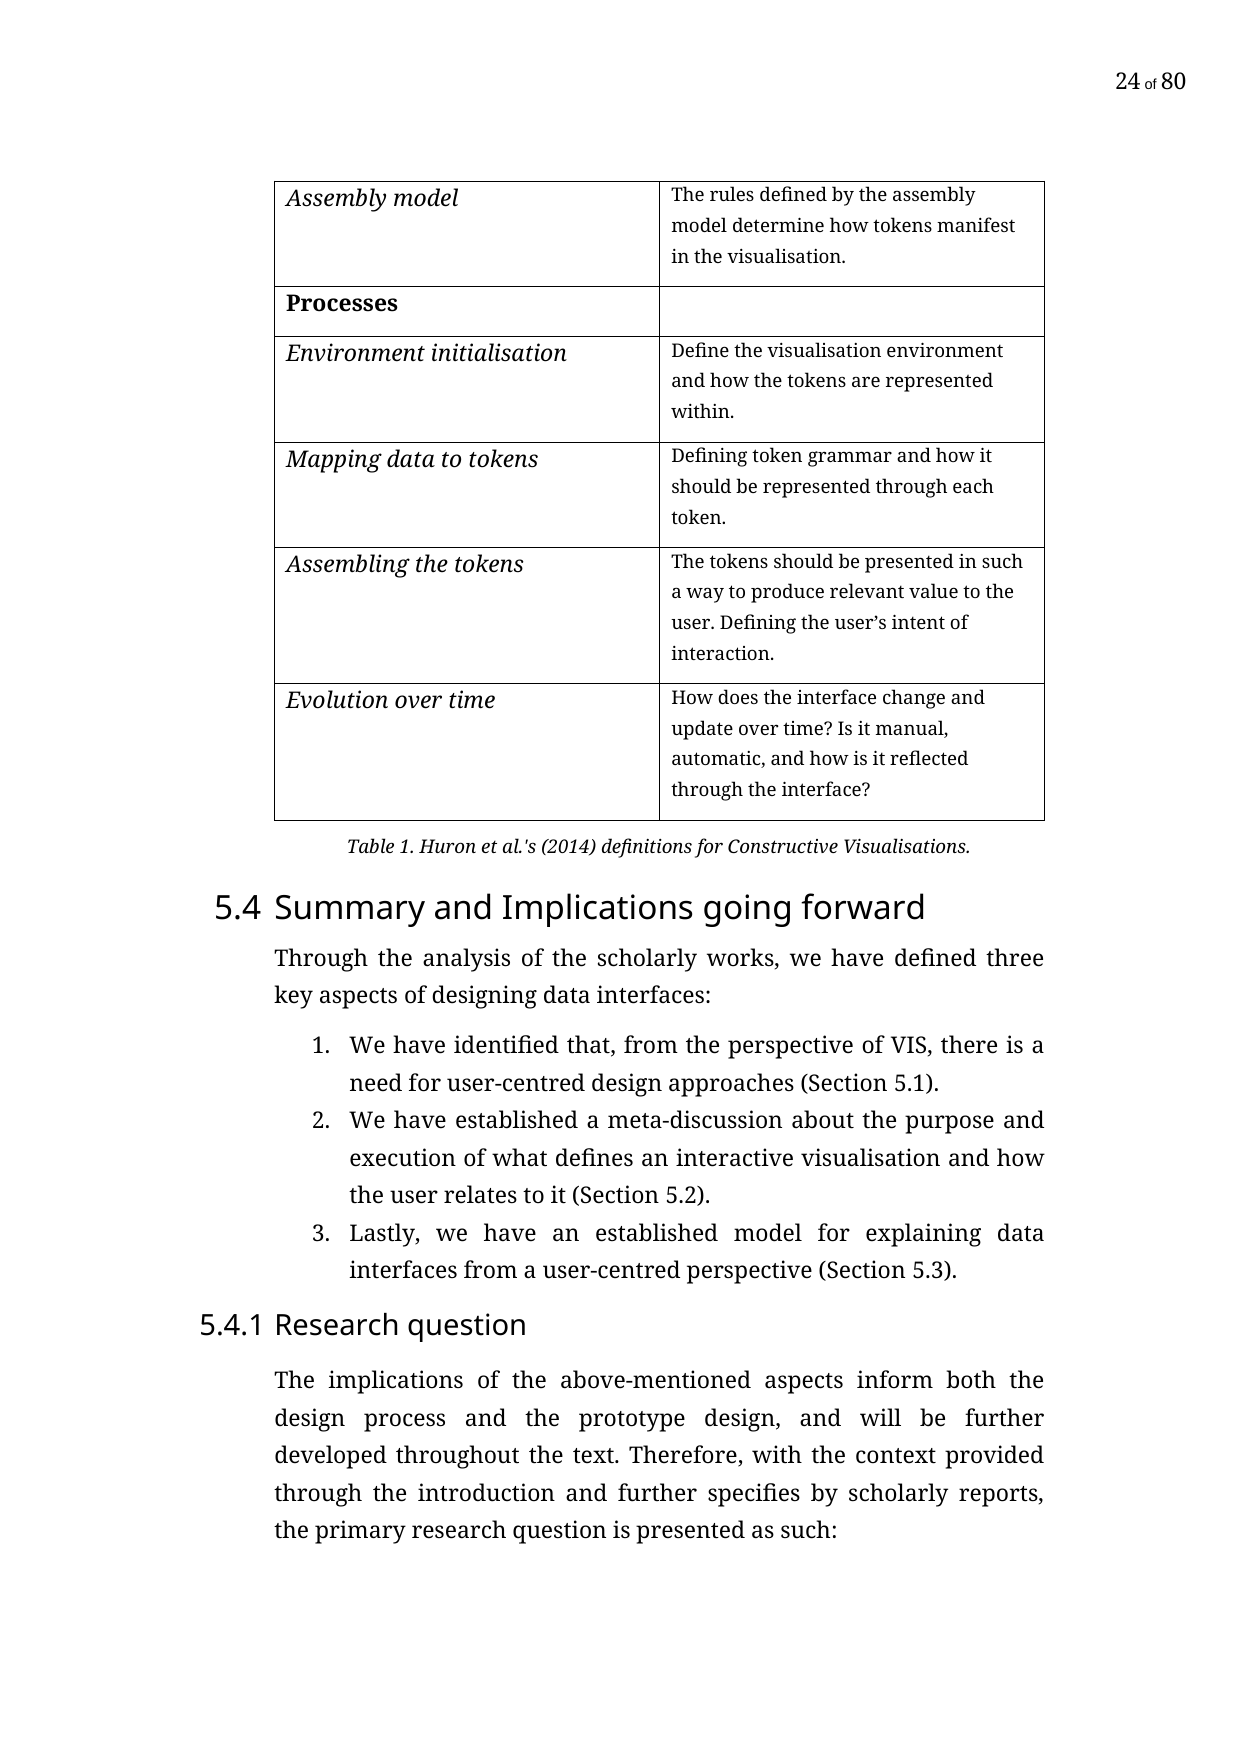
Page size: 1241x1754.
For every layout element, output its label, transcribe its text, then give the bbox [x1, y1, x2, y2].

table_cell Assembling the tokens [275, 548, 659, 683]
table_cell Mapping data to tokens [275, 443, 659, 547]
table_cell Assembly model [275, 182, 659, 286]
subtitle Research question [199, 1304, 1045, 1344]
list We have established a meta-discussion about the purpose and execution of what defines an interactive visualisation and how the user relates to it (Section 5.2). [312, 1104, 1045, 1210]
list We have identified that, from the perspective of VIS, there is a need for user-centred design approaches (Section 5.1). [312, 1029, 1045, 1098]
table_cell How does the interface change and update over time? Is it manual, automatic, and how is it reflected through the interface? [660, 684, 1044, 819]
list Lastly, we have an established model for explaining data interfaces from a user-centred perspective (Section 5.3). [312, 1216, 1045, 1285]
text Through the analysis of the scholarly works, we have defined three key aspects of designing data interfaces: [274, 941, 1045, 1010]
text Table 1. Huron et al.'s (2014) definitions for Constructive Visualisations. [274, 833, 1045, 858]
table_cell The tokens should be presented in such a way to produce relevant value to the user. Defining the user’s intent of interaction. [660, 548, 1044, 683]
table_cell The rules defined by the assembly model determine how tokens manifest in the visualisation. [660, 182, 1044, 286]
table_cell Environment initialisation [275, 337, 659, 442]
subtitle Summary and Implications going forward [214, 883, 1045, 929]
text The implications of the above-mentioned aspects inform both the design process and the prototype design, and will be further developed throughout the text. Therefore, with the context provided through the introduction and further specifies by scholarly reports, the primary research question is presented as such: [274, 1364, 1045, 1545]
table_cell Defining token grammar and how it should be represented through each token. [660, 443, 1044, 547]
table_cell Evolution over time [275, 684, 659, 819]
table_cell [660, 287, 1044, 336]
table_cell Define the visualisation environment and how the tokens are represented within. [660, 337, 1044, 442]
table_cell Processes [275, 287, 659, 336]
